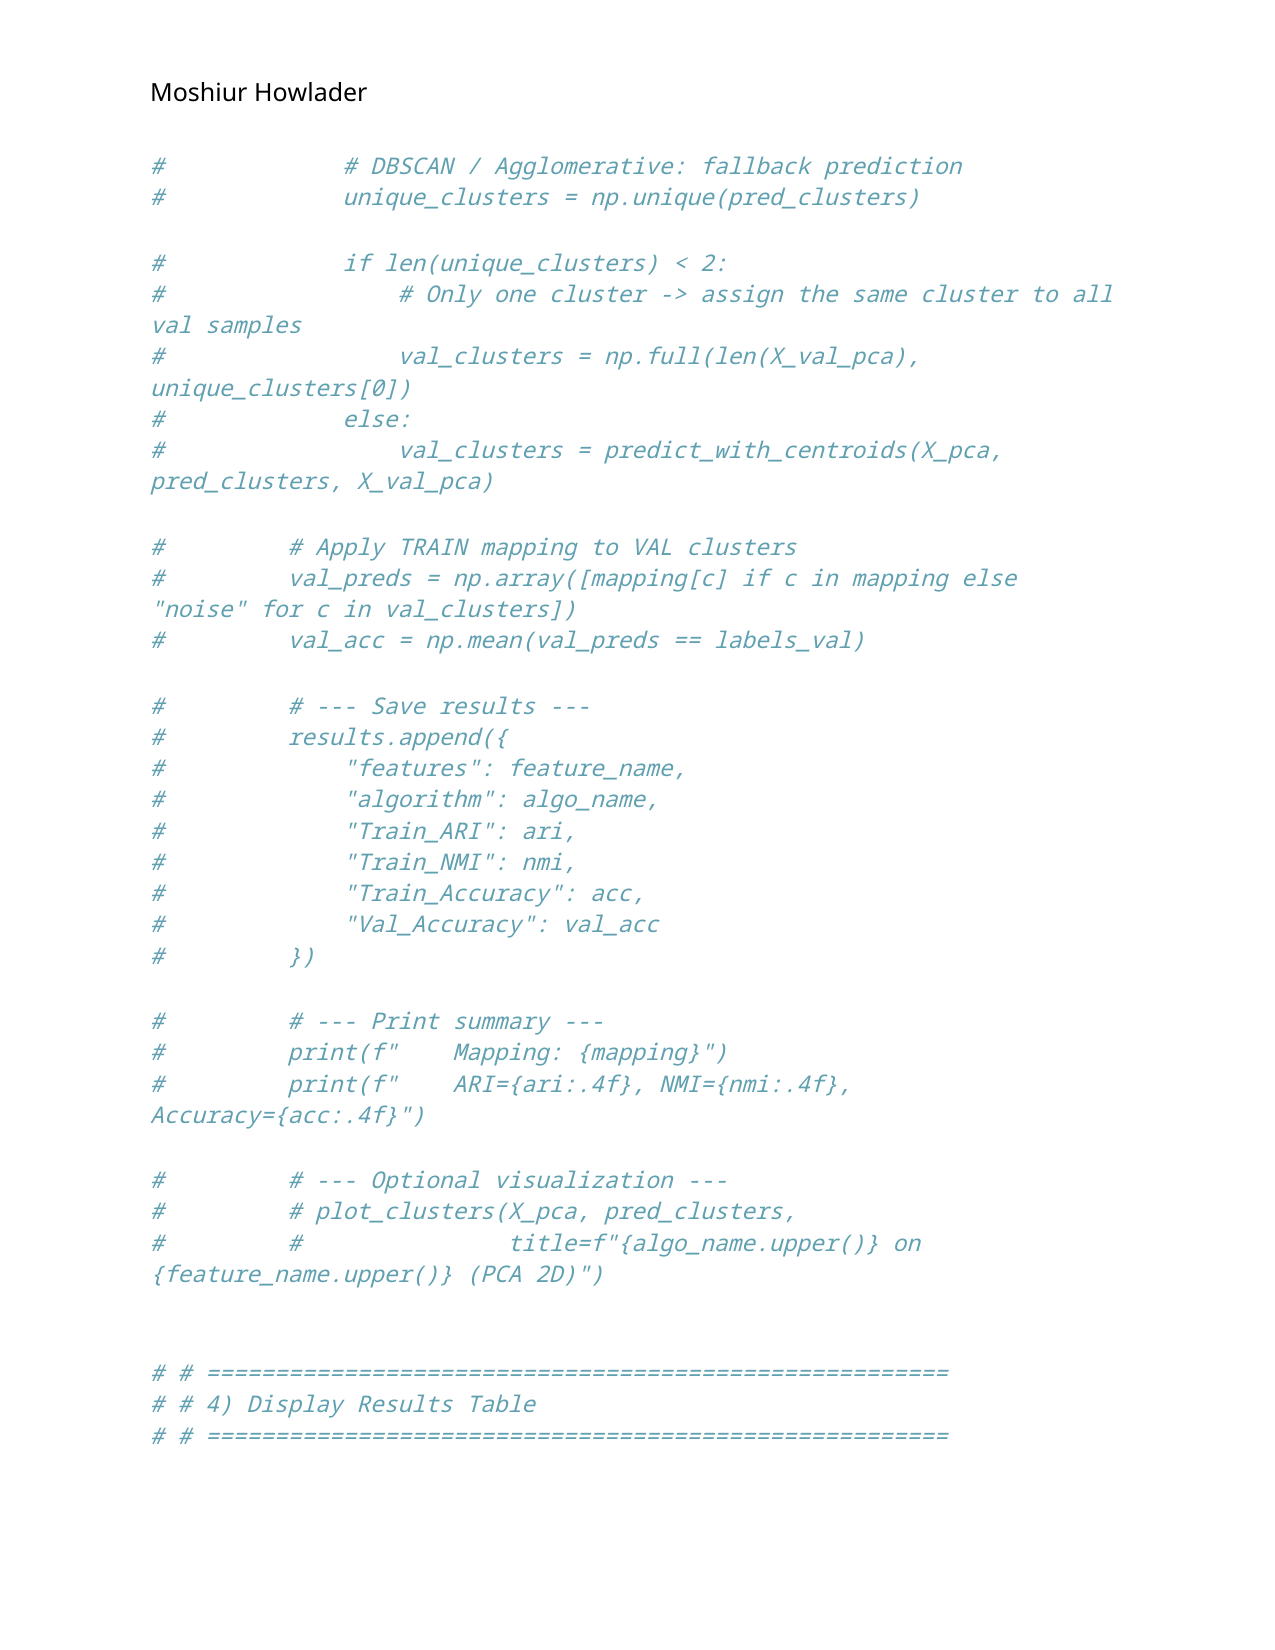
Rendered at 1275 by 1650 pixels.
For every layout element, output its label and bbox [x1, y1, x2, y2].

text [150, 150, 1125, 1485]
